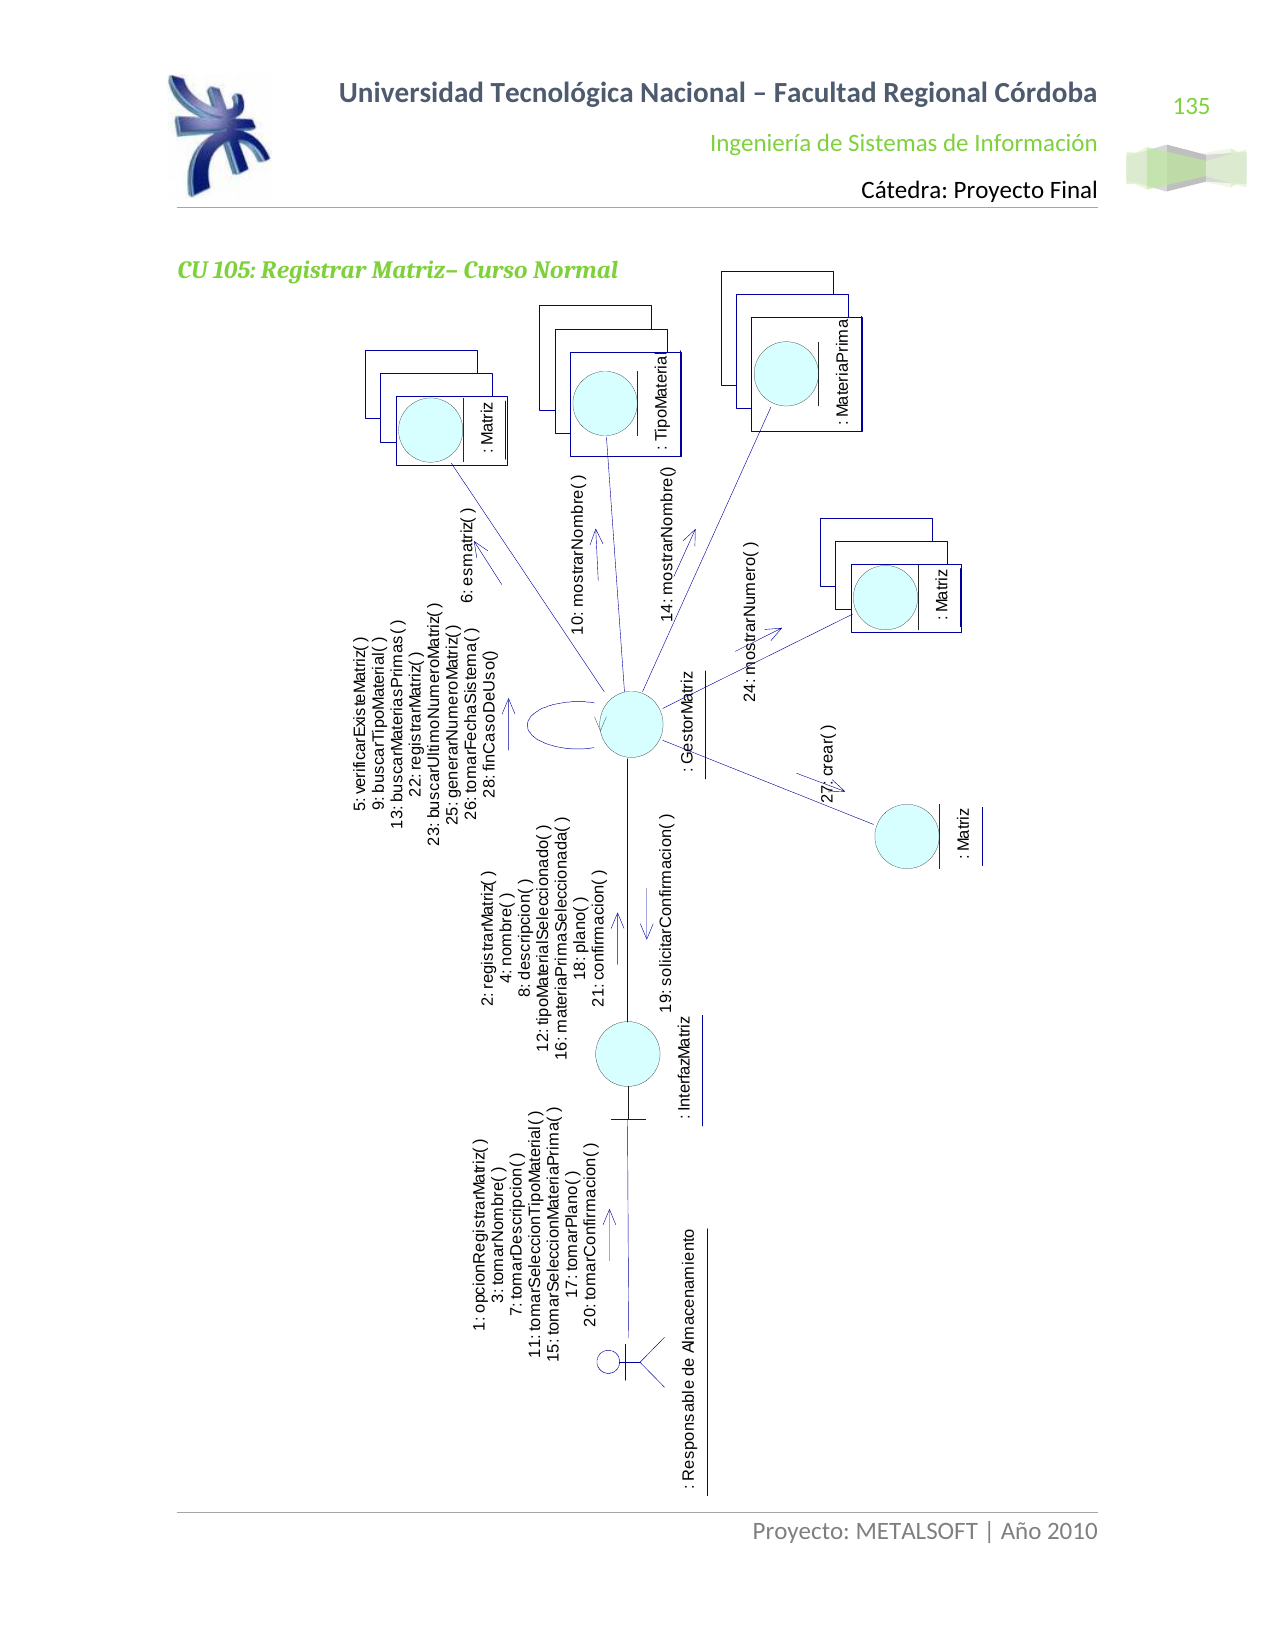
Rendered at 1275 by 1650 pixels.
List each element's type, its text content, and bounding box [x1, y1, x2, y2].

picture [167, 74, 272, 199]
text CU 105: Registrar Matriz– Curso Normal [177, 256, 1098, 284]
